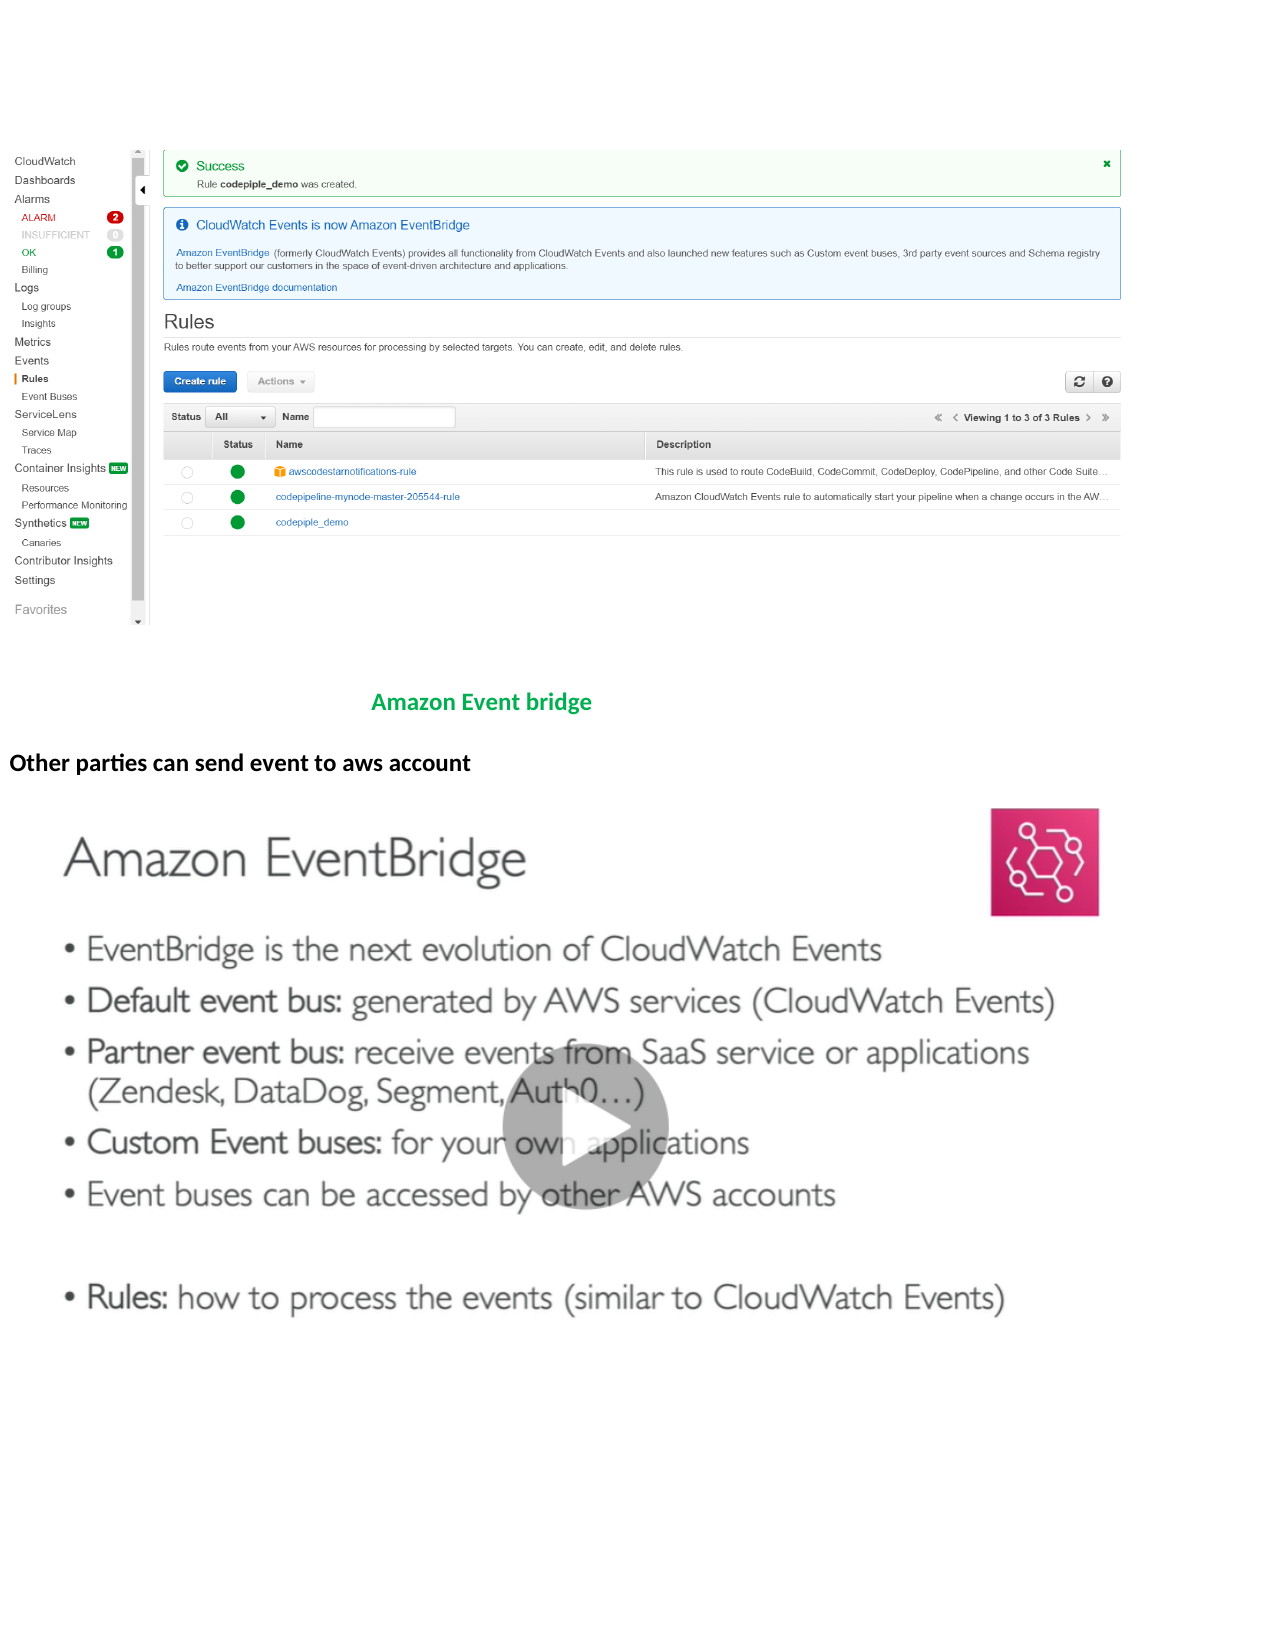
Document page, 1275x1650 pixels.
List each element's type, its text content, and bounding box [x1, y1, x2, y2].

picture [9, 150, 1135, 625]
text Other parties can send event to aws account [9, 747, 1125, 778]
text Amazon Event bridge [9, 686, 1125, 717]
picture [9, 808, 1135, 1375]
